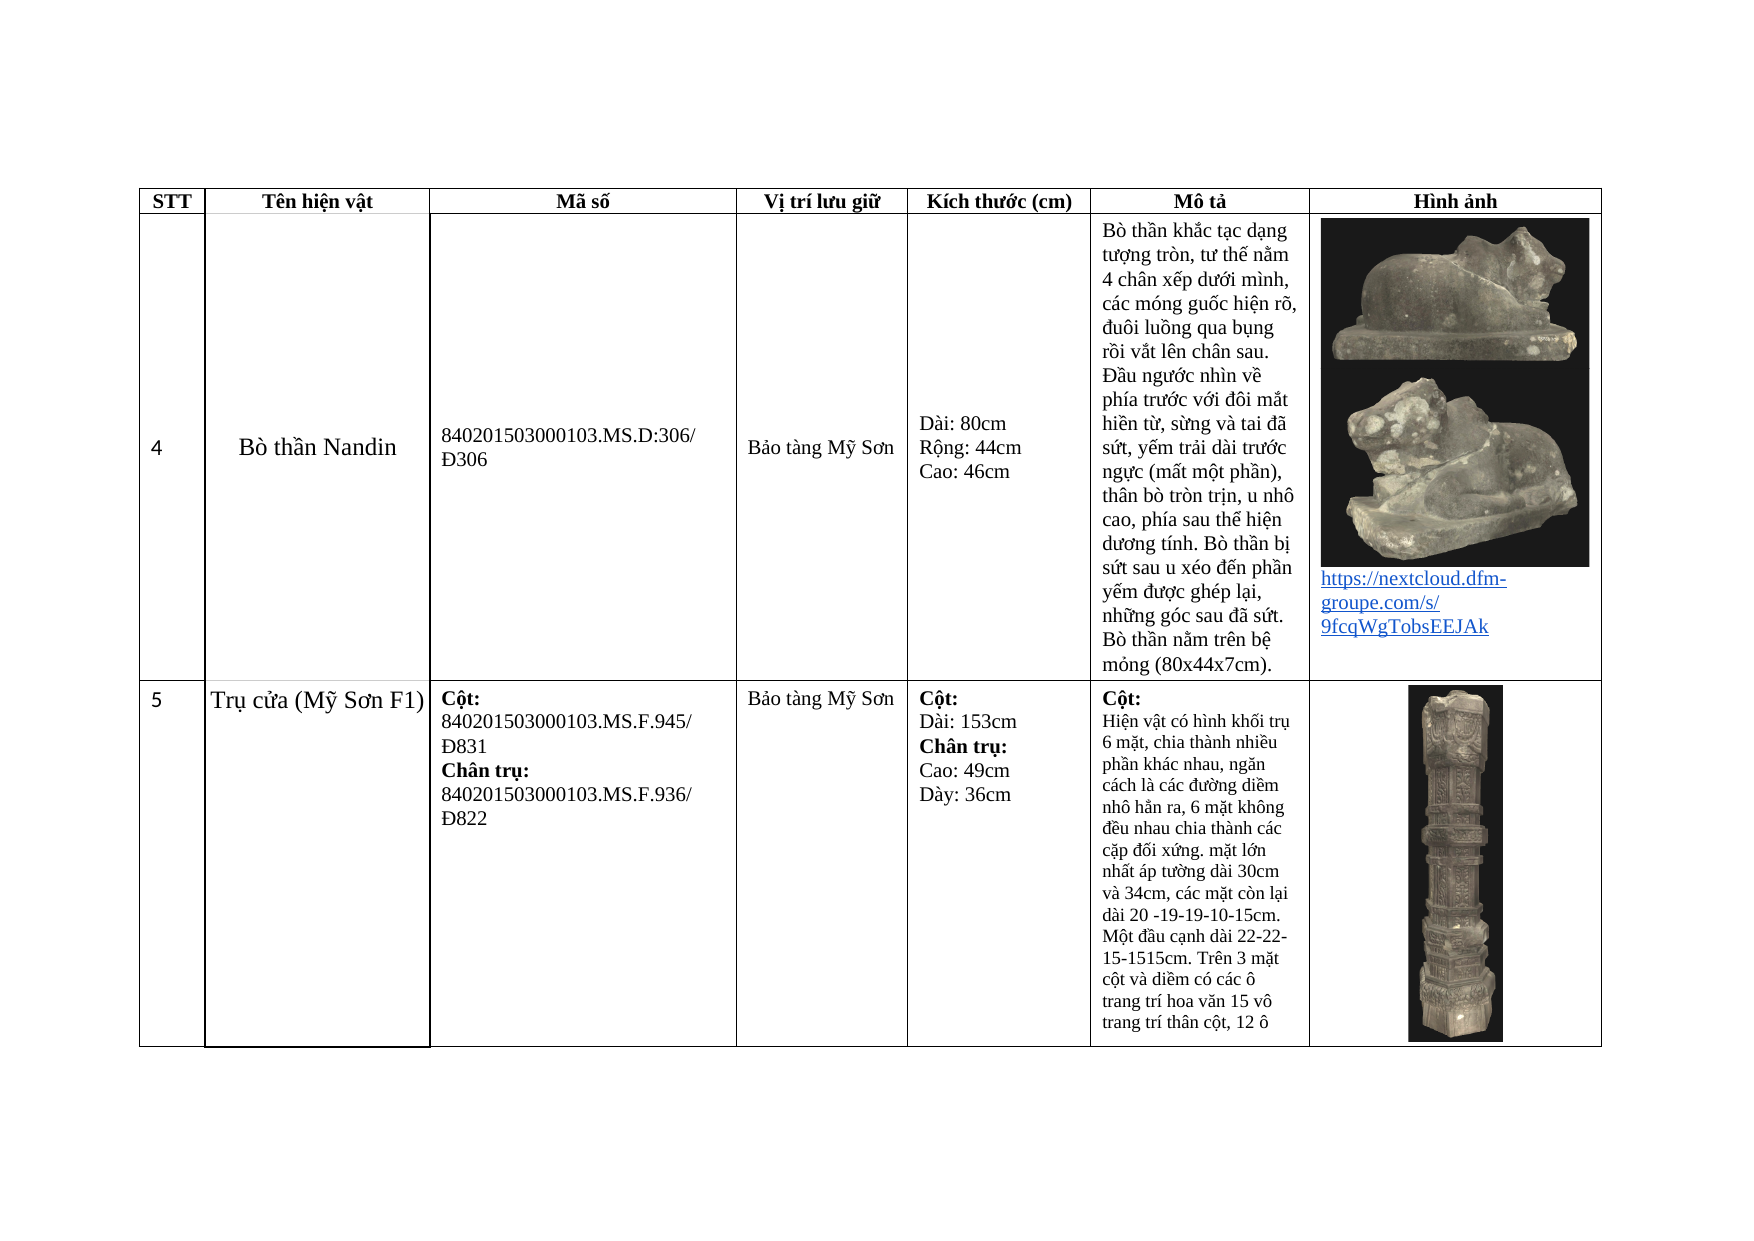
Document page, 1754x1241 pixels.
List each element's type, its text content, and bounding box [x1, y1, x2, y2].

table_header Hình ảnh [1310, 189, 1601, 213]
table_cell 5 [140, 681, 204, 1046]
table_header Vị trí lưu giữ [737, 189, 907, 213]
table_header Kích thước (cm) [908, 189, 1090, 213]
table_cell Bảo tàng Mỹ Sơn [737, 214, 907, 680]
table_header STT [140, 189, 204, 213]
table_cell Bảo tàng Mỹ Sơn [737, 681, 907, 1046]
table_cell Dài: 80cm Rộng: 44cm Cao: 46cm [908, 214, 1090, 680]
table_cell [431, 681, 736, 1046]
table_cell 4 [140, 214, 204, 680]
table_cell https://nextcloud.dfm-groupe.com/s/9fcqWgTobsEEJAk [1310, 214, 1601, 680]
table_header Mã số [430, 189, 736, 213]
table_header Tên hiện vật [206, 189, 429, 213]
table_cell Trụ cửa (Mỹ Sơn F1) [206, 681, 429, 1046]
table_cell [1310, 681, 1601, 1046]
table_cell 840201503000103.MS.D:306/Đ306 [431, 214, 736, 680]
table_header Mô tả [1091, 189, 1309, 213]
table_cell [1091, 681, 1309, 1046]
picture [1408, 685, 1503, 1042]
table_cell Bò thần Nandin [206, 214, 429, 680]
table_cell Bò thần khắc tạc dạng tượng tròn, tư thế nằm 4 chân xếp dưới mình, các móng guốc hiện rõ, đuôi luồng qua bụng rồi vắt lên chân sau. Đầu ngước nhìn về phía trước với đôi mắt hiền từ, sừng và tai đã sứt, yếm trải dài trước ngực (mất một phần), thân bò tròn trịn, u nhô cao, phía sau thể hiện dương tính. Bò thần bị sứt sau u xéo đến phần yếm được ghép lại, những góc sau đã sứt. Bò thần nằm trên bệ mỏng (80x44x7cm). [1091, 214, 1309, 680]
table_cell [908, 681, 1090, 1046]
picture [1320, 218, 1590, 567]
